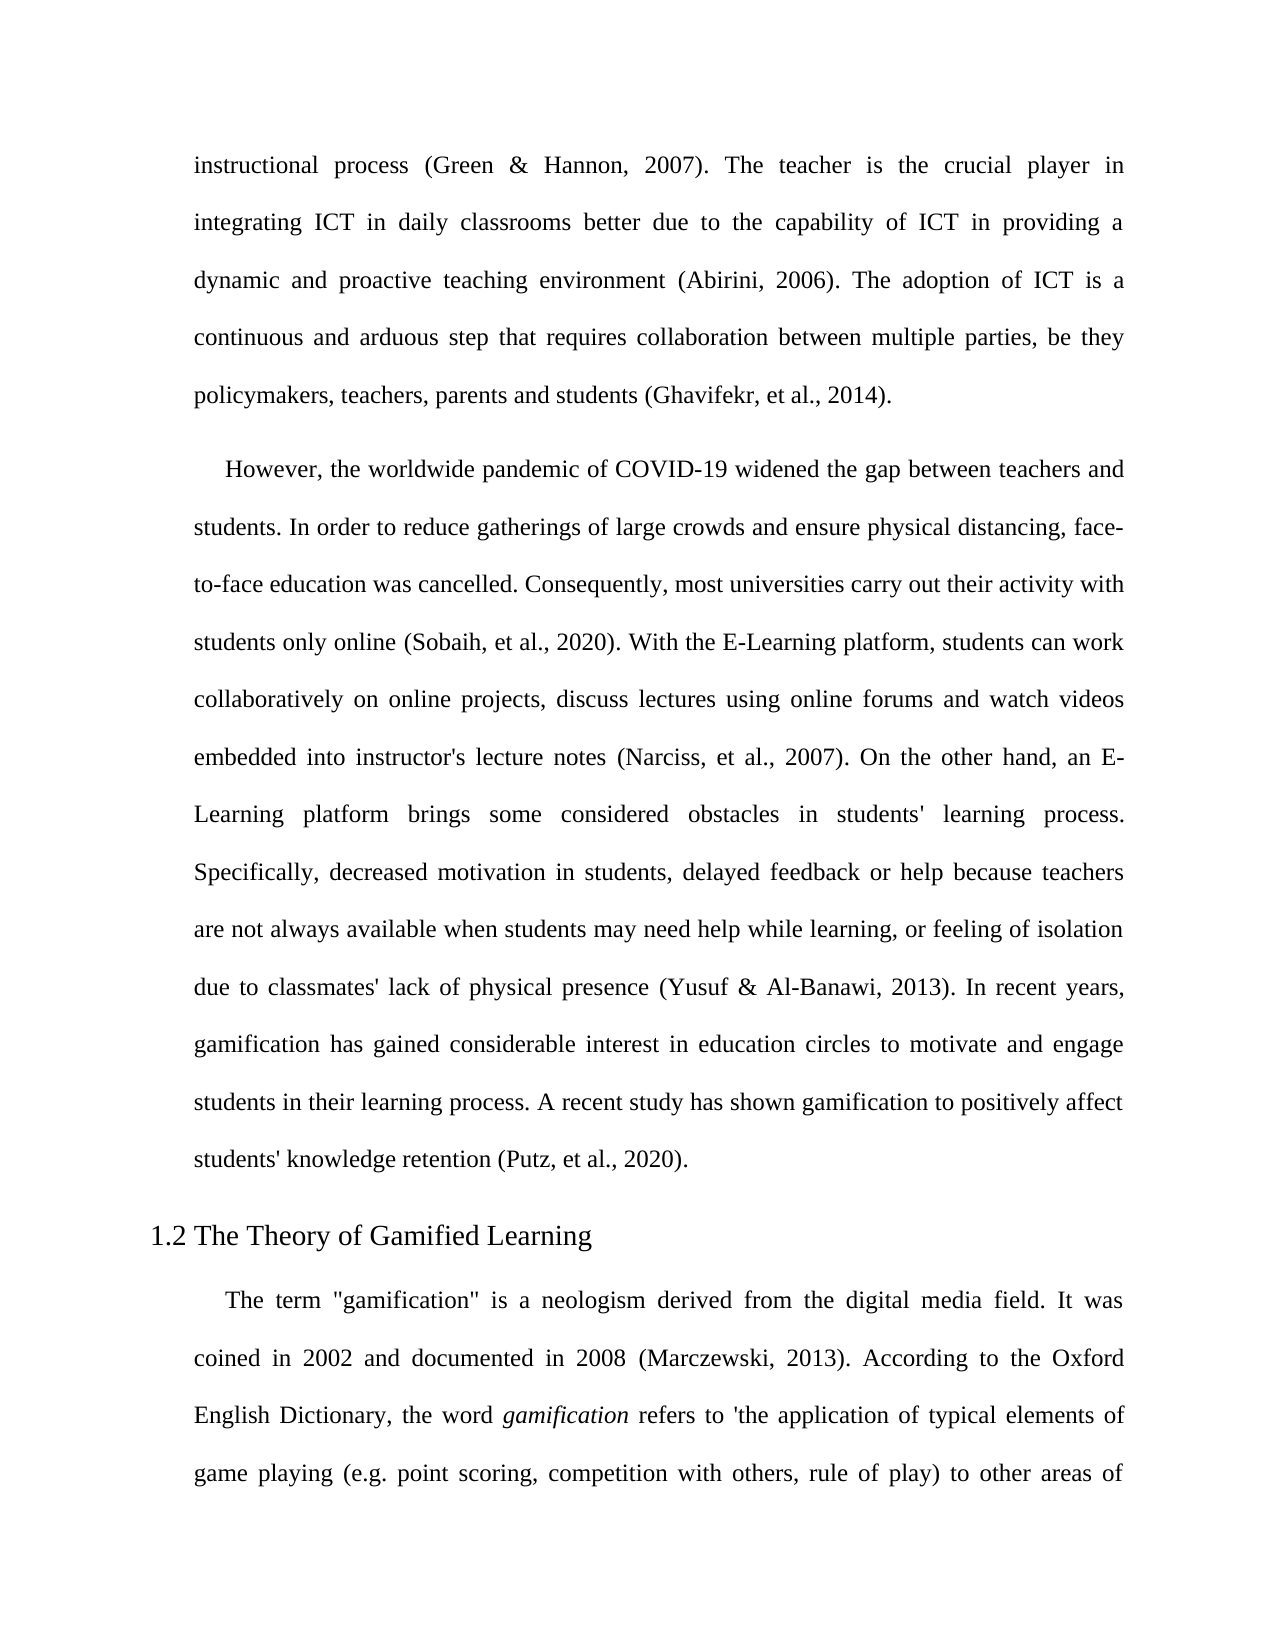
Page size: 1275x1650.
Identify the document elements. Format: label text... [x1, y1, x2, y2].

text However, the worldwide pandemic of COVID-19 widened the gap between teachers and students. In order to reduce gatherings of large crowds and ensure physical distancing, face-to-face education was cancelled. Consequently, most universities carry out their activity with students only online . With the E-Learning platform, students can work collaboratively on online projects, discuss lectures using online forums and watch videos embedded into instructor's lecture notes . On the other hand, an E-Learning platform brings some considered obstacles in students' learning process. Specifically, decreased motivation in students, delayed feedback or help because teachers are not always available when students may need help while learning, or feeling of isolation due to classmates' lack of physical presence . In recent years, gamification has gained considerable interest in education circles to motivate and engage students in their learning process. A recent study has shown gamification to positively affect students' knowledge retention . [194, 454, 1125, 1173]
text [194, 1285, 1125, 1487]
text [194, 150, 1125, 409]
subtitle The Theory of Gamified Learning [150, 1218, 1125, 1252]
